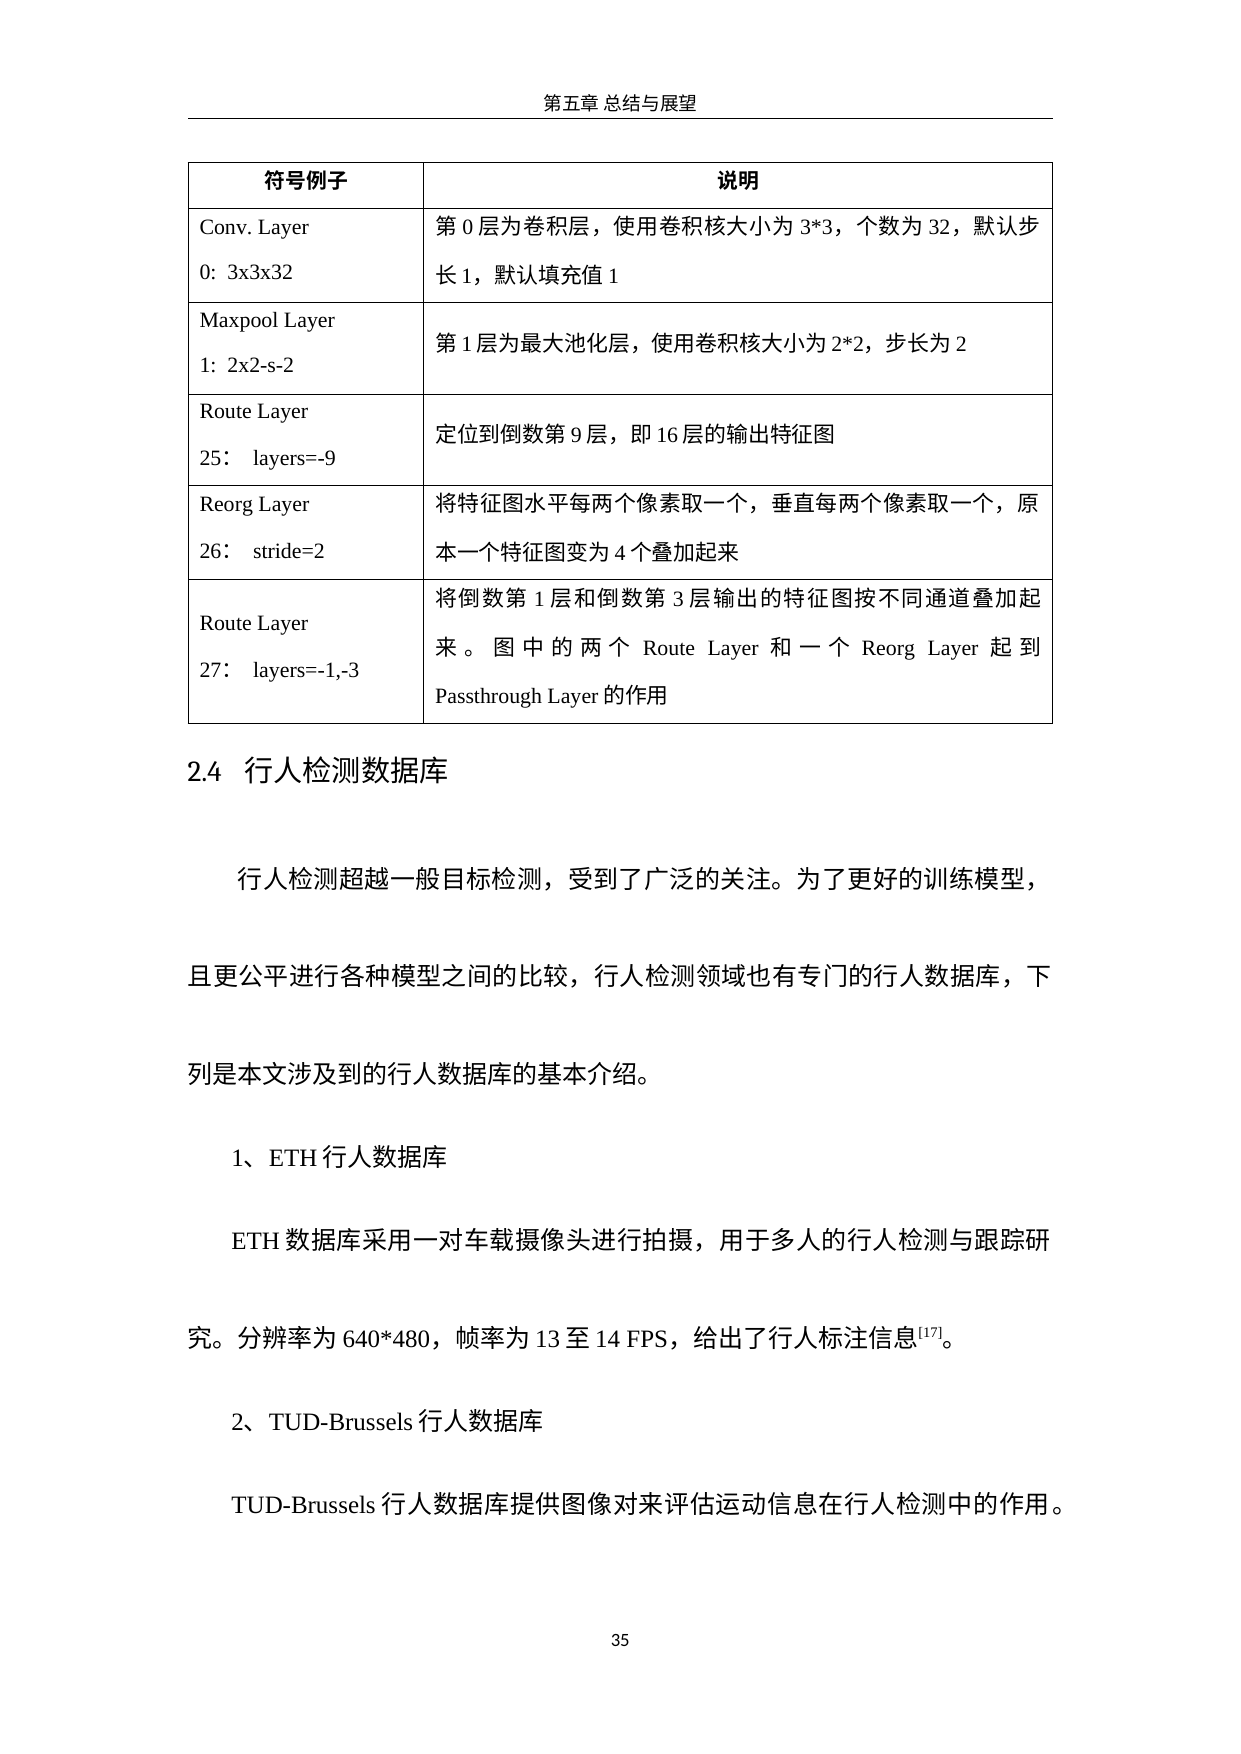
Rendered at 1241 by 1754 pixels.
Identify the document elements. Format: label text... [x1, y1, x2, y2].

table_header 符号例子 [189, 163, 423, 207]
text 2、TUD-Brussels行人数据库 [231, 1387, 1053, 1452]
table_cell 将特征图水平每两个像素取一个，垂直每两个像素取一个，原本一个特征图变为4个叠加起来 [424, 486, 1052, 579]
list 行人检测数据库 [187, 736, 1053, 801]
table_cell 将倒数第1层和倒数第3层输出的特征图按不同通道叠加起来。图中的两个Route Layer和一个Reorg Layer起到Passthrough Layer的作用 [424, 580, 1052, 723]
table_cell Route Layer 25： layers=-9 [189, 395, 423, 484]
text 行人检测超越一般目标检测，受到了广泛的关注。为了更好的训练模型，且更公平进行各种模型之间的比较，行人检测领域也有专门的行人数据库，下列是本文涉及到的行人数据库的基本介绍。 [187, 845, 1053, 1105]
table_cell 第1层为最大池化层，使用卷积核大小为2*2，步长为2 [424, 303, 1052, 393]
table_cell 定位到倒数第9层，即16层的输出特征图 [424, 395, 1052, 484]
table_header 说明 [424, 163, 1052, 207]
table_cell Route Layer 27： layers=-1,-3 [189, 580, 423, 723]
table_cell Maxpool Layer 1: 2x2-s-2 [189, 303, 423, 393]
text ETH数据库采用一对车载摄像头进行拍摄，用于多人的行人检测与跟踪研究。分辨率为640*480，帧率为13至14 FPS，给出了行人标注信息[17]。 [187, 1206, 1053, 1369]
text 1、ETH行人数据库 [231, 1123, 1053, 1188]
table_cell 第0层为卷积层，使用卷积核大小为3*3，个数为32，默认步长1，默认填充值1 [424, 209, 1052, 302]
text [187, 1470, 1053, 1535]
table_cell Reorg Layer 26： stride=2 [189, 486, 423, 579]
table_cell Conv. Layer 0: 3x3x32 [189, 209, 423, 302]
